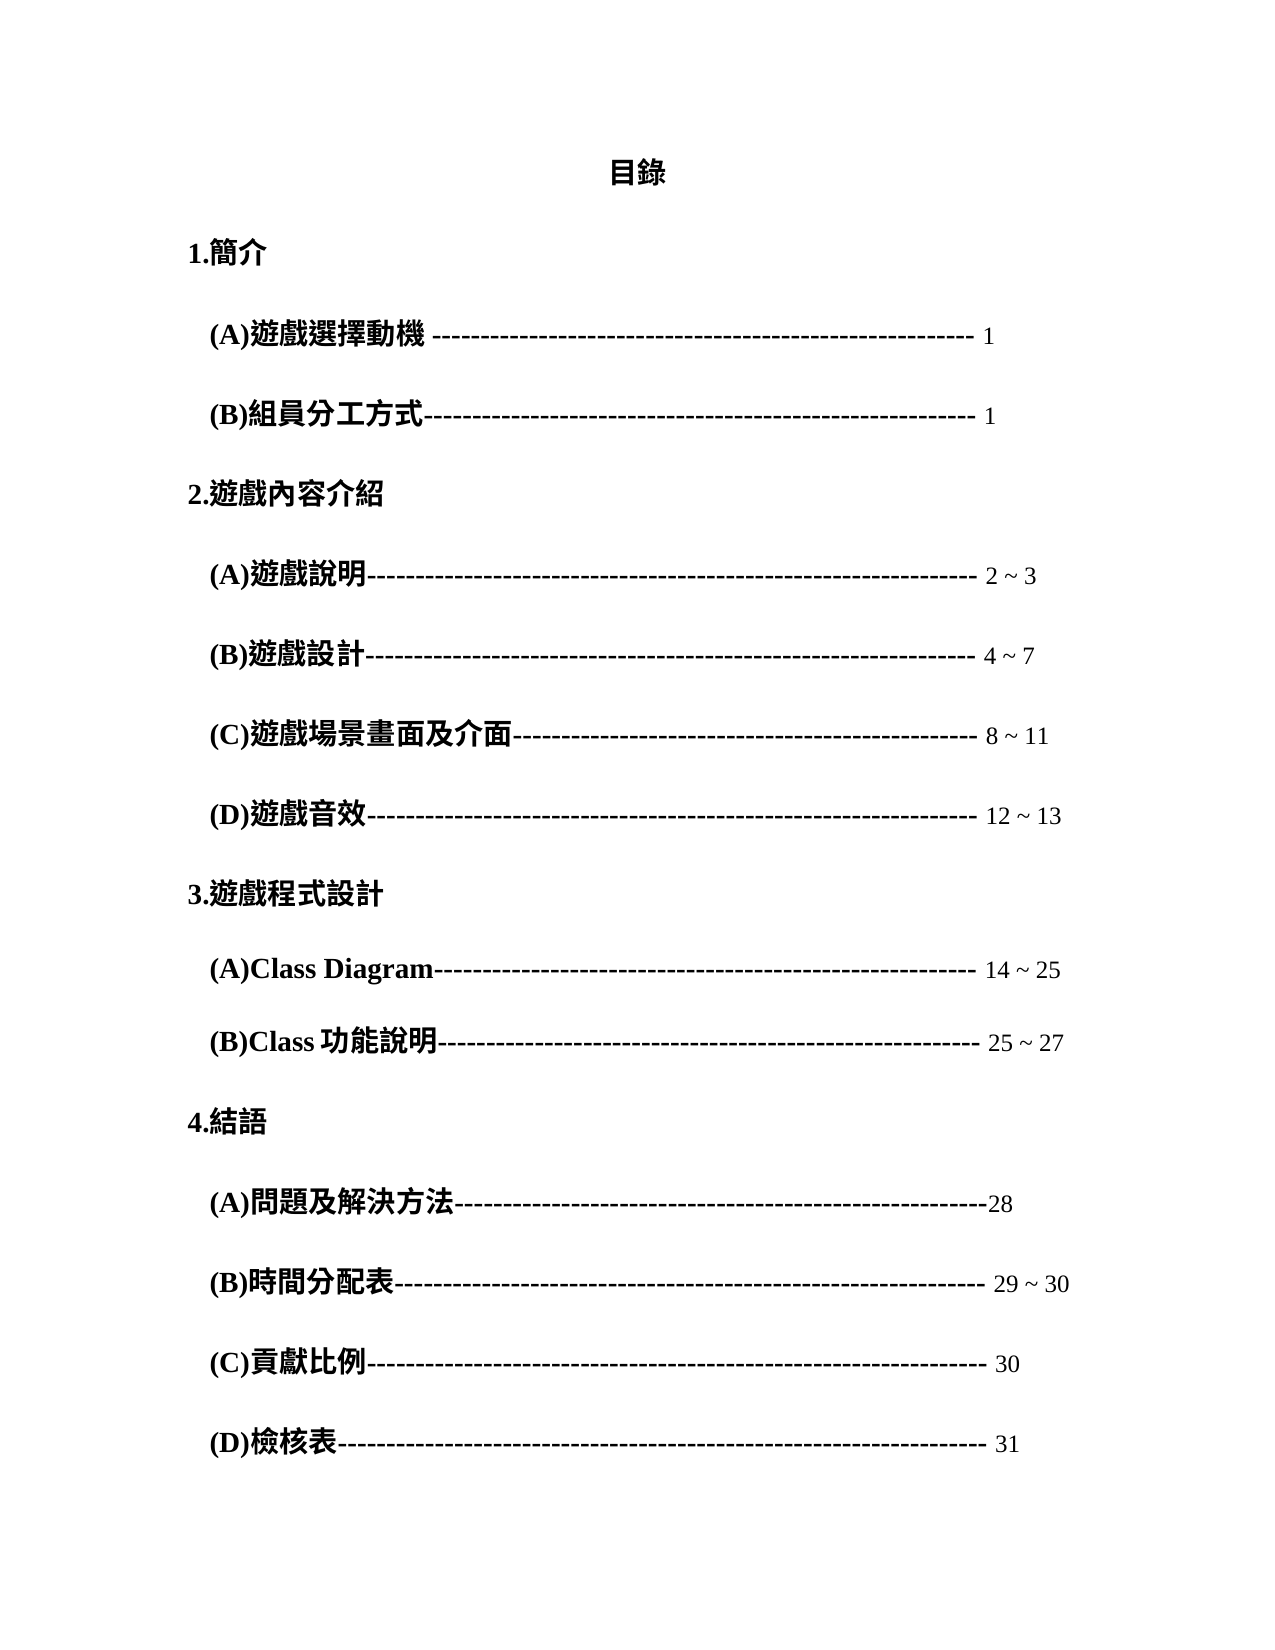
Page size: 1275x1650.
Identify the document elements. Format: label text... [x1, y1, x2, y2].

text 4.結語 [187, 1098, 1087, 1140]
text 2.遊戲內容介紹 [187, 470, 1087, 513]
text (B)時間分配表------------------------------------------------------------- 29 ~ 30 [187, 1258, 1087, 1301]
text (A)遊戲選擇動機 -------------------------------------------------------- 1 [187, 310, 1087, 352]
text (C)貢獻比例---------------------------------------------------------------- 30 [187, 1338, 1087, 1381]
text (B)組員分工方式--------------------------------------------------------- 1 [187, 390, 1087, 433]
text (B)遊戲設計--------------------------------------------------------------- 4 ~ 7 [187, 631, 1087, 673]
text (D)檢核表------------------------------------------------------------------- 31 [187, 1418, 1087, 1461]
text 1.簡介 [187, 230, 1087, 272]
text (C)遊戲場景畫面及介面------------------------------------------------ 8 ~ 11 [187, 711, 1087, 753]
text (B)Class功能說明-------------------------------------------------------- 25 ~ 27 [187, 1018, 1087, 1060]
text 目錄 [187, 150, 1087, 192]
text (D)遊戲音效--------------------------------------------------------------- 12 ~ 13 [187, 791, 1087, 833]
text (A)Class Diagram-------------------------------------------------------- 14 ~ 25 [187, 951, 1087, 984]
text (A)遊戲說明--------------------------------------------------------------- 2 ~ 3 [187, 551, 1087, 593]
text 3.遊戲程式設計 [187, 871, 1087, 913]
text (A)問題及解決方法-------------------------------------------------------28 [187, 1178, 1087, 1221]
